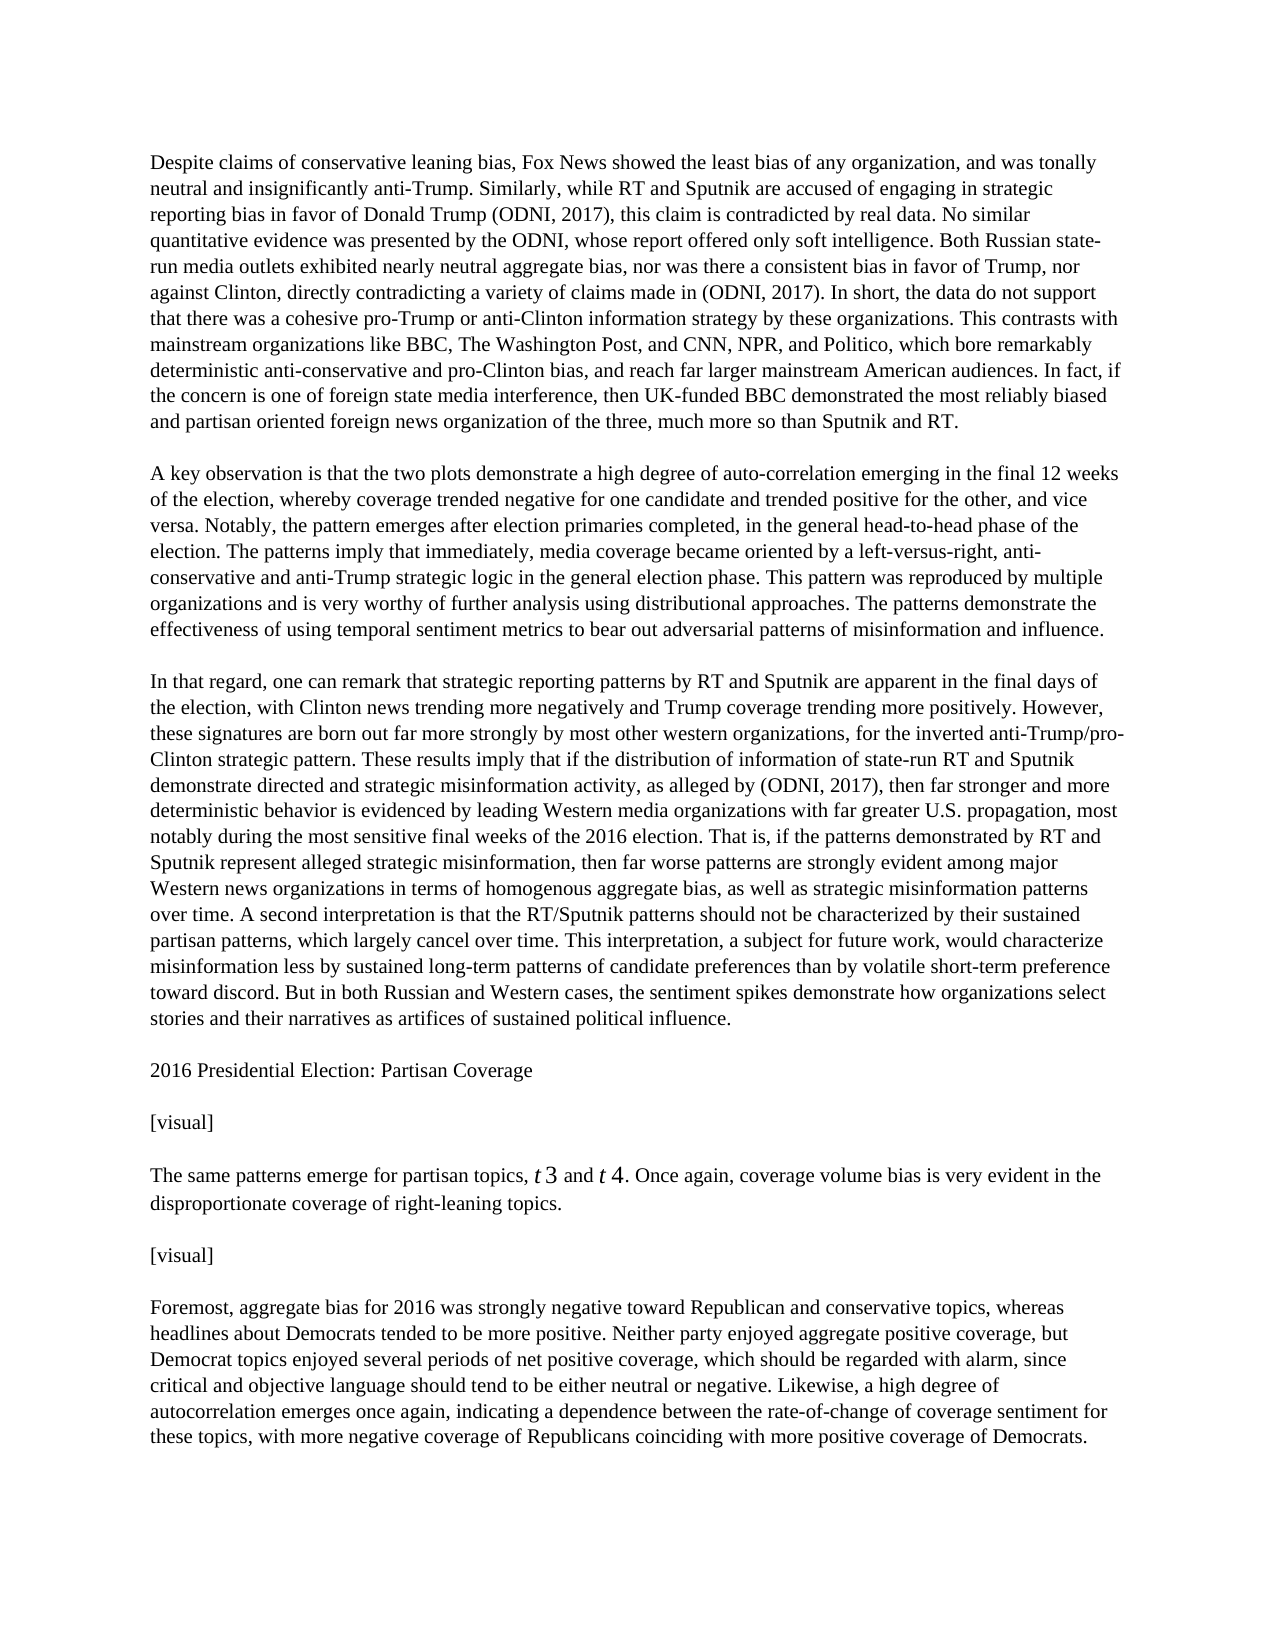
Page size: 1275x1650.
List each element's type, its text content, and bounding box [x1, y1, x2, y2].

text 2016 Presidential Election: Partisan Coverage [150, 1058, 1125, 1082]
text A key observation is that the two plots demonstrate a high degree of auto-correlation emerging in the final 12 weeks of the election, whereby coverage trended negative for one candidate and trended positive for the other, and vice versa. Notably, the pattern emerges after election primaries completed, in the general head-to-head phase of the election. The patterns imply that immediately, media coverage became oriented by a left-versus-right, anti-conservative and anti-Trump strategic logic in the general election phase. This pattern was reproduced by multiple organizations and is very worthy of further analysis using distributional approaches. The patterns demonstrate the effectiveness of using temporal sentiment metrics to bear out adversarial patterns of misinformation and influence. [150, 461, 1125, 641]
text The same patterns emerge for partisan topics, and . Once again, coverage volume bias is very evident in the disproportionate coverage of right-leaning topics. [150, 1162, 1125, 1215]
text Despite claims of conservative leaning bias, Fox News showed the least bias of any organization, and was tonally neutral and insignificantly anti-Trump. Similarly, while RT and Sputnik are accused of engaging in strategic reporting bias in favor of Donald Trump (ODNI, 2017), this claim is contradicted by real data. No similar quantitative evidence was presented by the ODNI, whose report offered only soft intelligence. Both Russian state-run media outlets exhibited nearly neutral aggregate bias, nor was there a consistent bias in favor of Trump, nor against Clinton, directly contradicting a variety of claims made in (ODNI, 2017). In short, the data do not support that there was a cohesive pro-Trump or anti-Clinton information strategy by these organizations. This contrasts with mainstream organizations like BBC, The Washington Post, and CNN, NPR, and Politico, which bore remarkably deterministic anti-conservative and pro-Clinton bias, and reach far larger mainstream American audiences. In fact, if the concern is one of foreign state media interference, then UK-funded BBC demonstrated the most reliably biased and partisan oriented foreign news organization of the three, much more so than Sputnik and RT. [150, 150, 1125, 433]
text [visual] [150, 1243, 1125, 1267]
text [visual] [150, 1110, 1125, 1134]
text Foremost, aggregate bias for 2016 was strongly negative toward Republican and conservative topics, whereas headlines about Democrats tended to be more positive. Neither party enjoyed aggregate positive coverage, but Democrat topics enjoyed several periods of net positive coverage, which should be regarded with alarm, since critical and objective language should tend to be either neutral or negative. Likewise, a high degree of autocorrelation emerges once again, indicating a dependence between the rate-of-change of coverage sentiment for these topics, with more negative coverage of Republicans coinciding with more positive coverage of Democrats. [150, 1295, 1125, 1448]
text In that regard, one can remark that strategic reporting patterns by RT and Sputnik are apparent in the final days of the election, with Clinton news trending more negatively and Trump coverage trending more positively. However, these signatures are born out far more strongly by most other western organizations, for the inverted anti-Trump/pro-Clinton strategic pattern. These results imply that if the distribution of information of state-run RT and Sputnik demonstrate directed and strategic misinformation activity, as alleged by (ODNI, 2017), then far stronger and more deterministic behavior is evidenced by leading Western media organizations with far greater U.S. propagation, most notably during the most sensitive final weeks of the 2016 election. That is, if the patterns demonstrated by RT and Sputnik represent alleged strategic misinformation, then far worse patterns are strongly evident among major Western news organizations in terms of homogenous aggregate bias, as well as strategic misinformation patterns over time. A second interpretation is that the RT/Sputnik patterns should not be characterized by their sustained partisan patterns, which largely cancel over time. This interpretation, a subject for future work, would characterize misinformation less by sustained long-term patterns of candidate preferences than by volatile short-term preference toward discord. But in both Russian and Western cases, the sentiment spikes demonstrate how organizations select stories and their narratives as artifices of sustained political influence. [150, 669, 1125, 1030]
